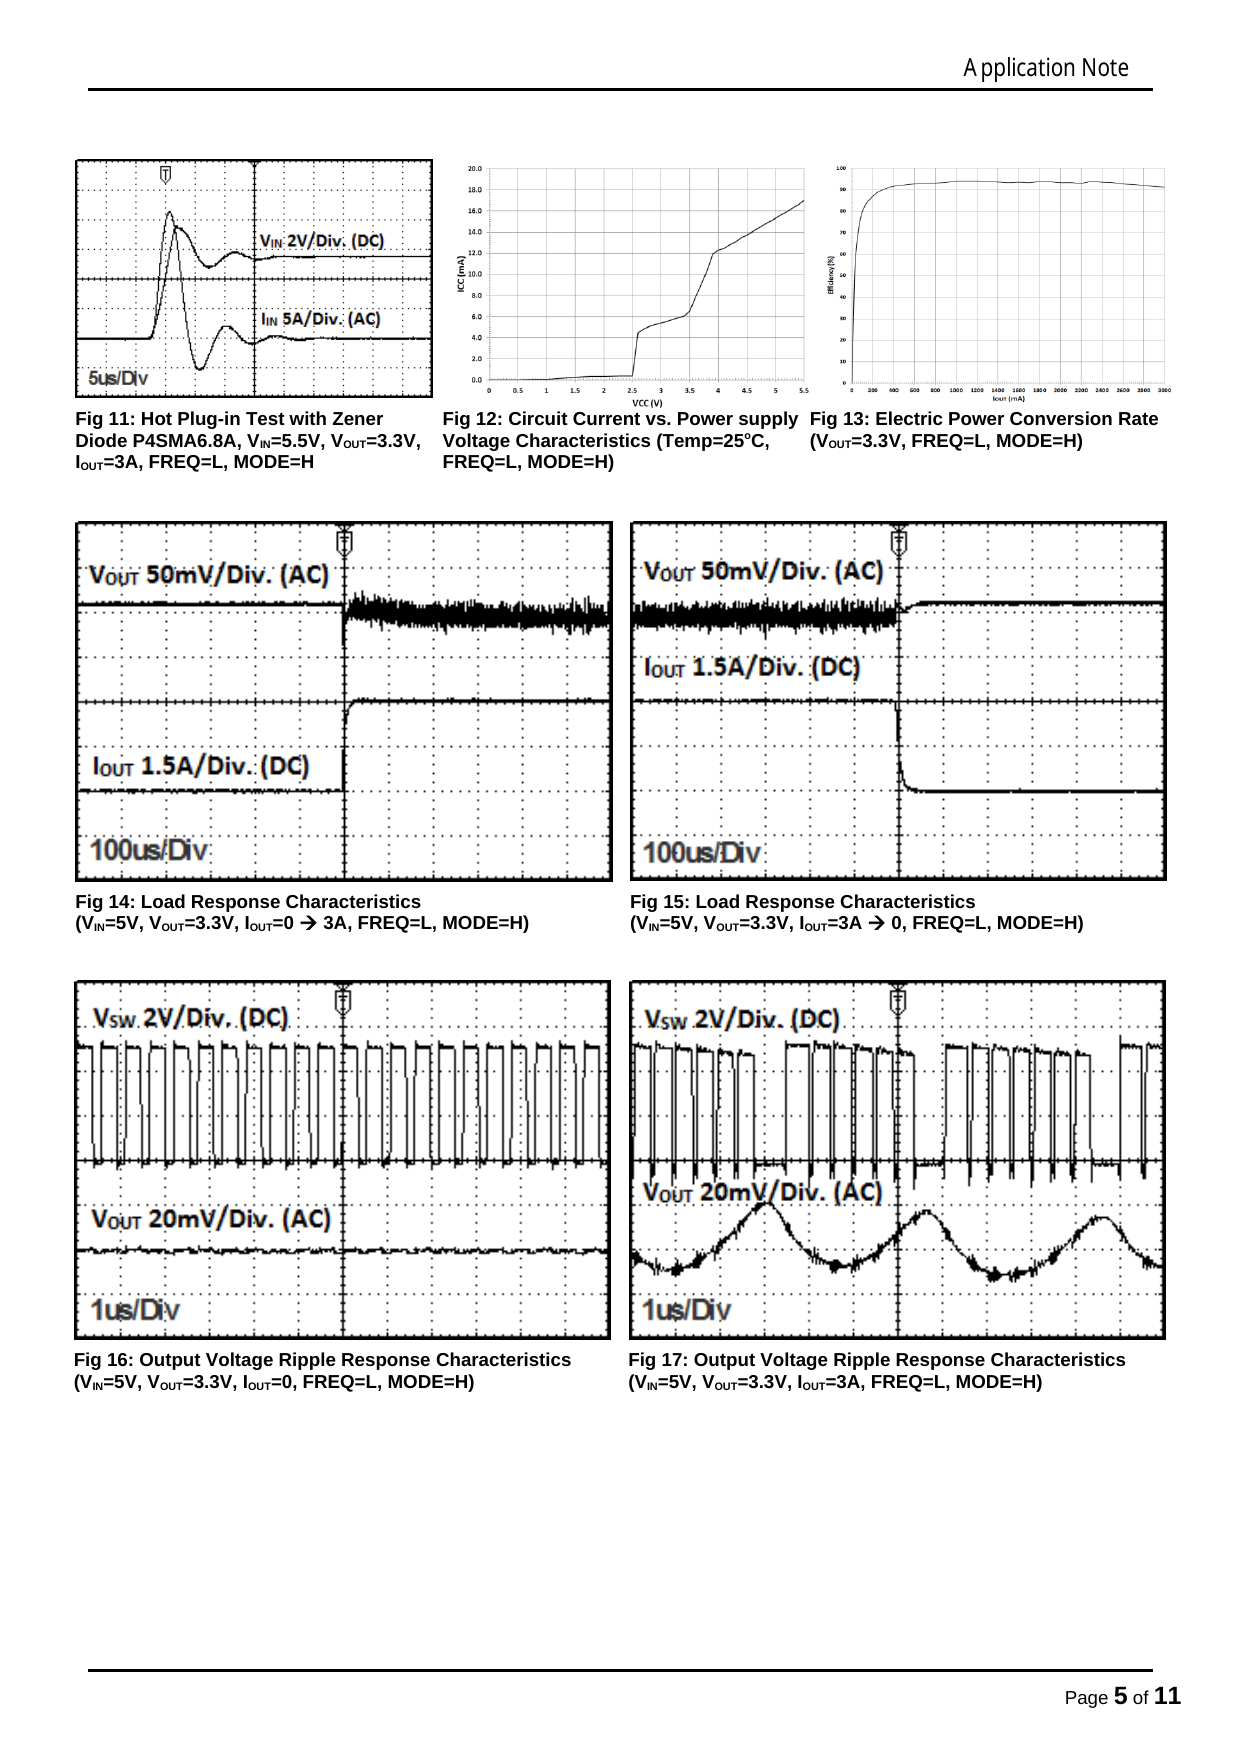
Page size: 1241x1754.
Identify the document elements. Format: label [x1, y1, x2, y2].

picture [453, 164, 810, 408]
picture [74, 980, 611, 1340]
picture [75, 159, 433, 398]
picture [75, 521, 613, 882]
picture [630, 521, 1167, 881]
picture [825, 164, 1173, 403]
picture [629, 980, 1166, 1340]
